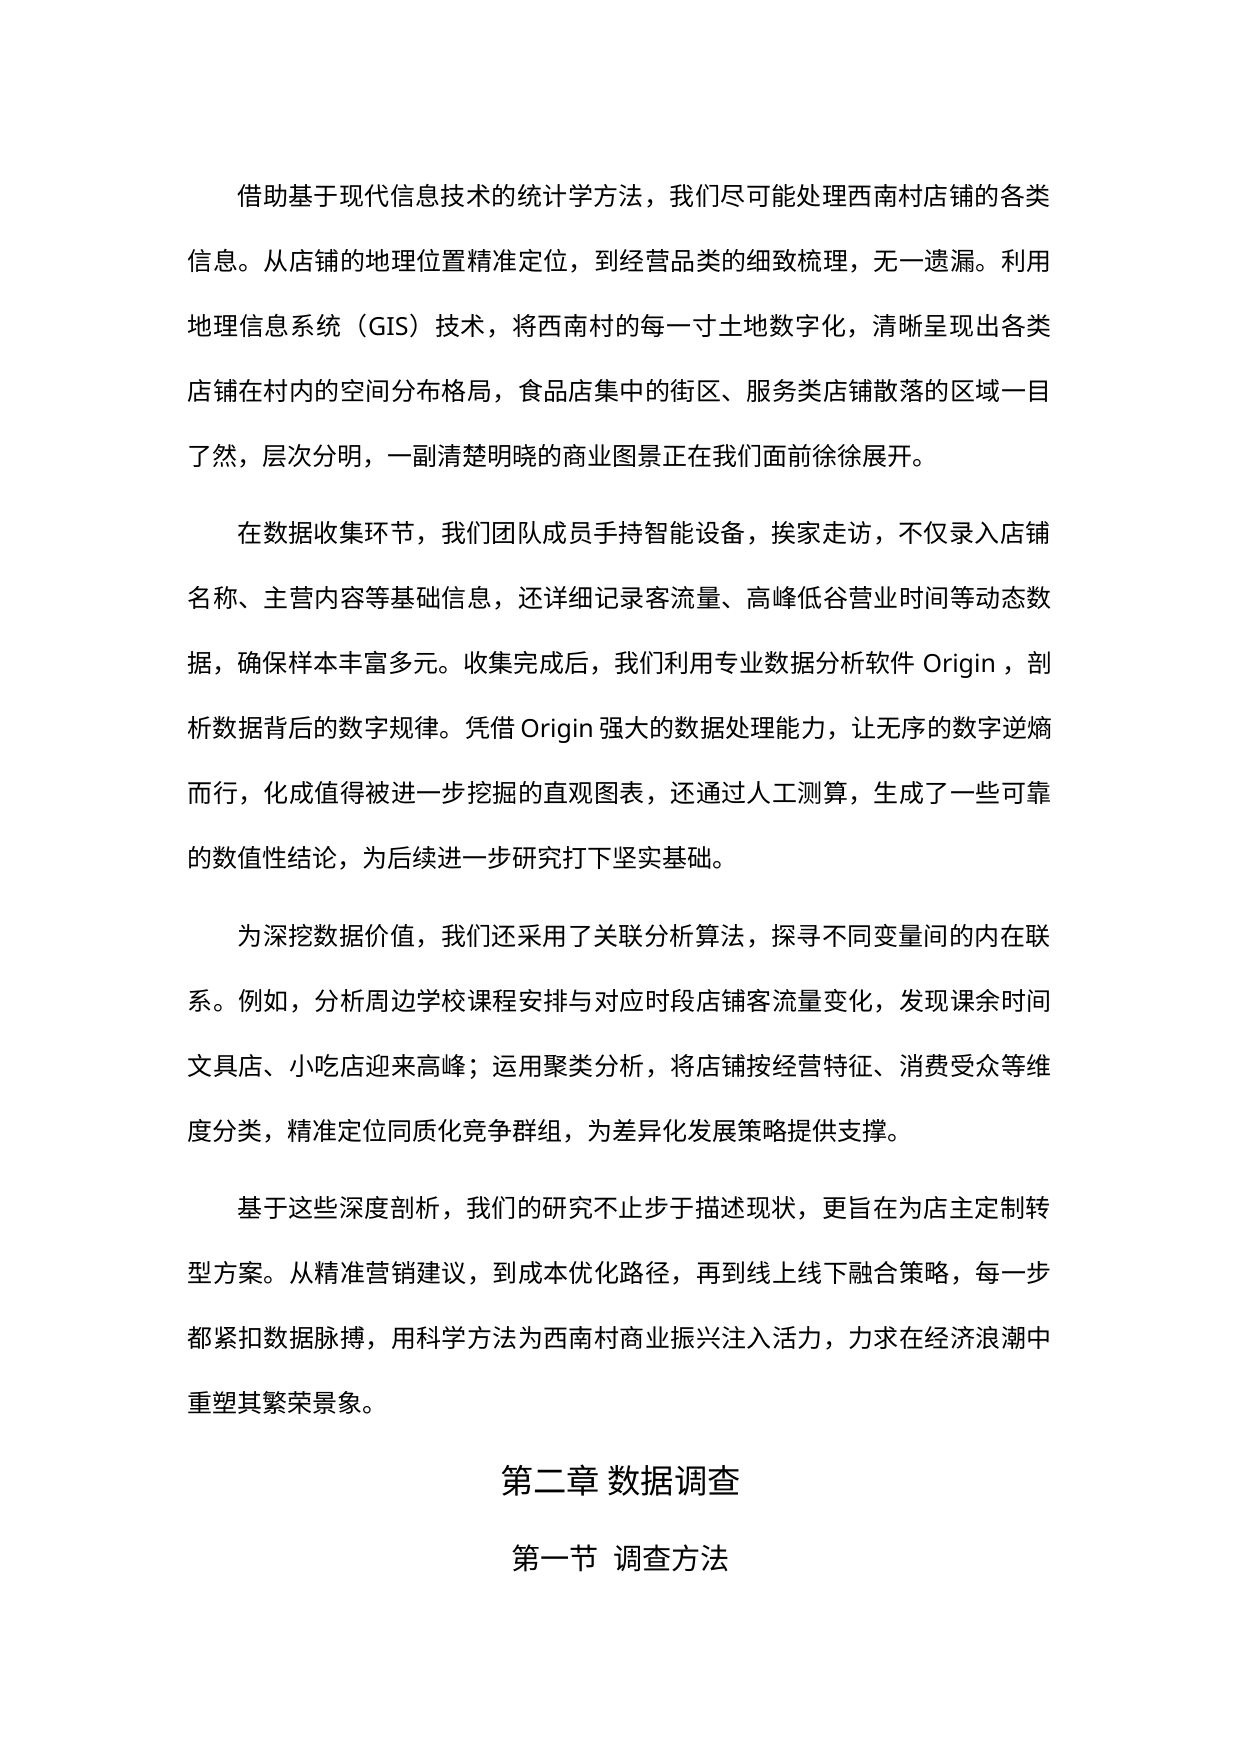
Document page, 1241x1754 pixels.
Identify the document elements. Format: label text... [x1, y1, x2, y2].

text 第二章 数据调查 [187, 1447, 1053, 1512]
text 借助基于现代信息技术的统计学方法，我们尽可能处理西南村店铺的各类信息。从店铺的地理位置精准定位，到经营品类的细致梳理，无一遗漏。利用地理信息系统（GIS）技术，将西南村的每一寸土地数字化，清晰呈现出各类店铺在村内的空间分布格局，食品店集中的街区、服务类店铺散落的区域一目了然，层次分明，一副清楚明晓的商业图景正在我们面前徐徐展开。 [187, 162, 1053, 487]
list 调查方法 [187, 1524, 1053, 1589]
text 在数据收集环节，我们团队成员手持智能设备，挨家走访，不仅录入店铺名称、主营内容等基础信息，还详细记录客流量、高峰低谷营业时间等动态数据，确保样本丰富多元。收集完成后，我们利用专业数据分析软件 Origin ，剖析数据背后的数字规律。凭借Origin强大的数据处理能力，让无序的数字逆熵而行，化成值得被进一步挖掘的直观图表，还通过人工测算，生成了一些可靠的数值性结论，为后续进一步研究打下坚实基础。 [187, 499, 1053, 889]
text 基于这些深度剖析，我们的研究不止步于描述现状，更旨在为店主定制转型方案。从精准营销建议，到成本优化路径，再到线上线下融合策略，每一步都紧扣数据脉搏，用科学方法为西南村商业振兴注入活力，力求在经济浪潮中重塑其繁荣景象。 [187, 1174, 1053, 1434]
text 为深挖数据价值，我们还采用了关联分析算法，探寻不同变量间的内在联系。例如，分析周边学校课程安排与对应时段店铺客流量变化，发现课余时间文具店、小吃店迎来高峰；运用聚类分析，将店铺按经营特征、消费受众等维度分类，精准定位同质化竞争群组，为差异化发展策略提供支撑。 [187, 902, 1053, 1162]
